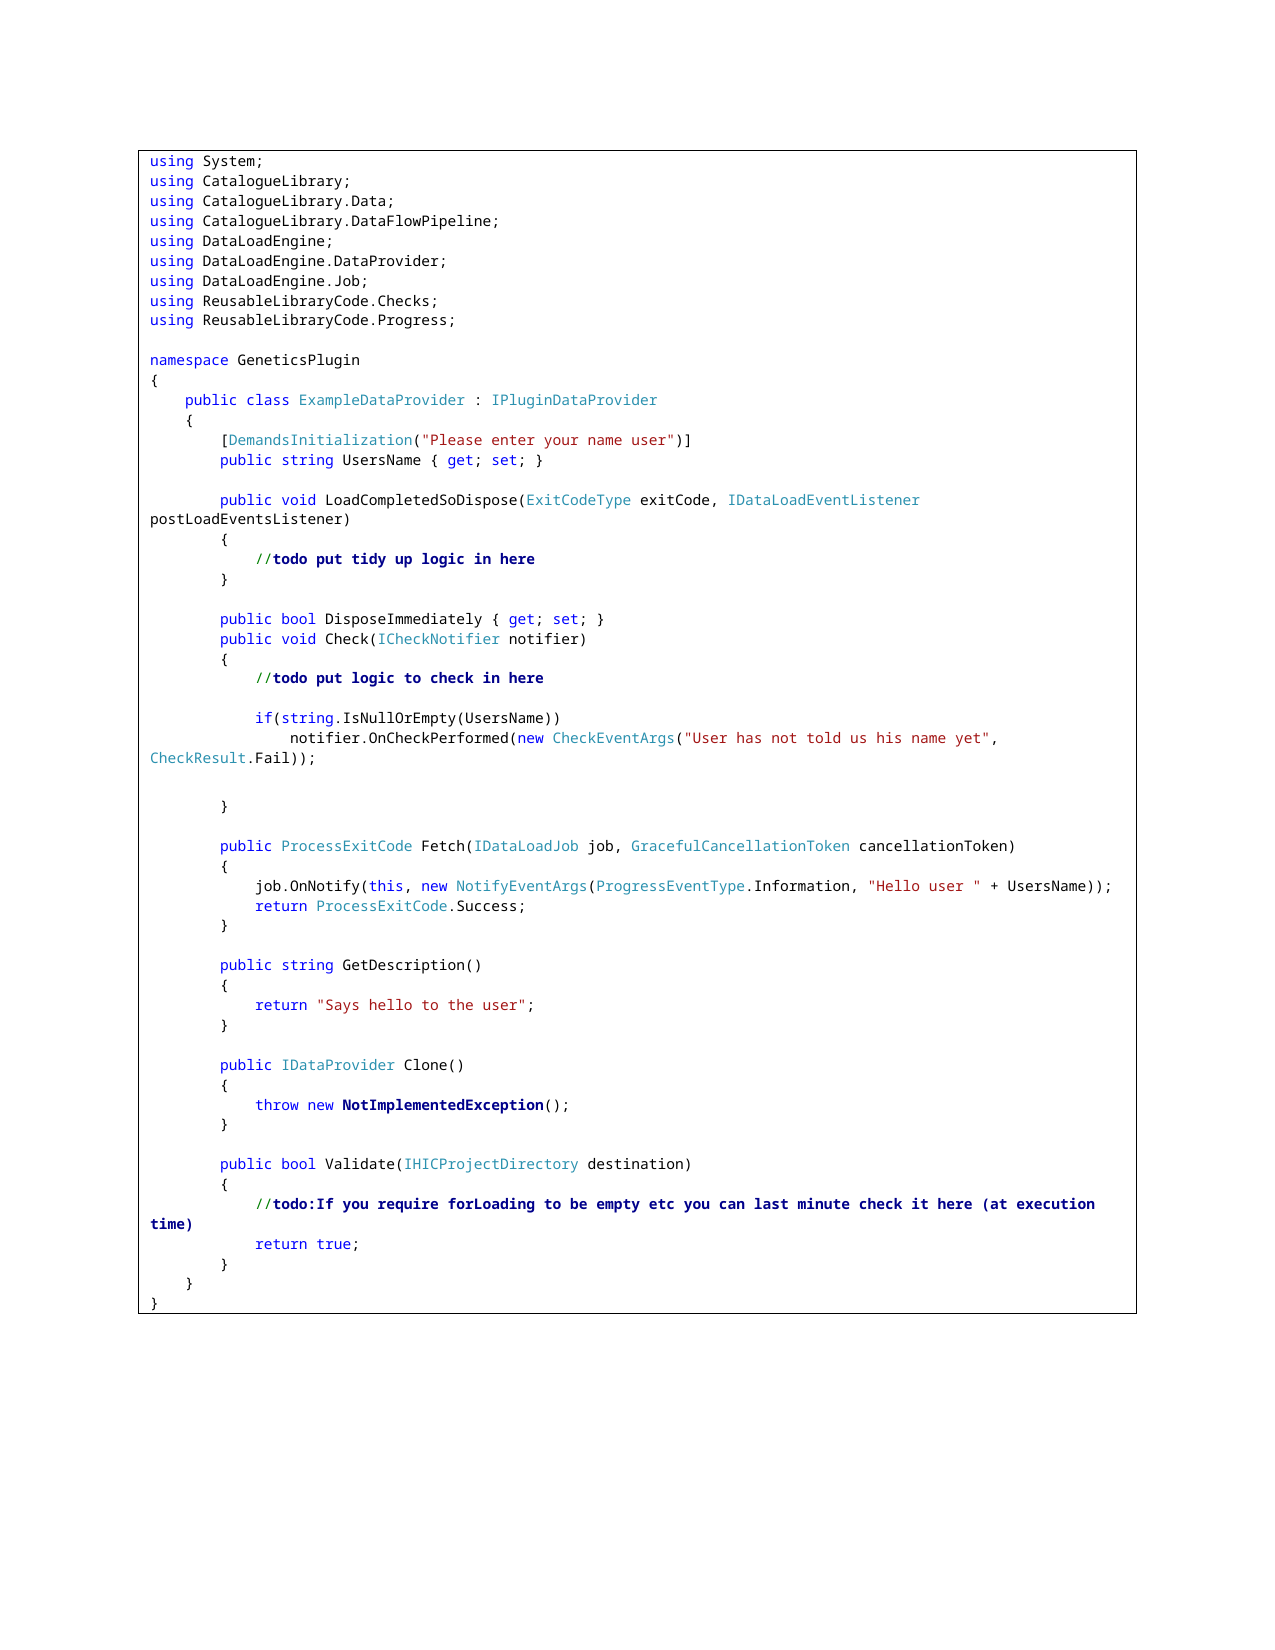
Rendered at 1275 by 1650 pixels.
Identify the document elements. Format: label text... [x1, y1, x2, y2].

table_header using System; using CatalogueLibrary; using CatalogueLibrary.Data; using CatalogueLibrary.DataFlowPipeline; using DataLoadEngine; using DataLoadEngine.DataProvider; using DataLoadEngine.Job; using ReusableLibraryCode.Checks; using ReusableLibraryCode.Progress; namespace GeneticsPlugin { public class ExampleDataProvider : IPluginDataProvider { [DemandsInitialization("Please enter your name user")] public string UsersName { get; set; } public void LoadCompletedSoDispose(ExitCodeType exitCode, IDataLoadEventListener postLoadEventsListener) { //todo put tidy up logic in here } public bool DisposeImmediately { get; set; } public void Check(ICheckNotifier notifier) { //todo put logic to check in here if(string.IsNullOrEmpty(UsersName)) notifier.OnCheckPerformed(new CheckEventArgs("User has not told us his name yet", CheckResult.Fail)); } public ProcessExitCode Fetch(IDataLoadJob job, GracefulCancellationToken cancellationToken) { job.OnNotify(this, new NotifyEventArgs(ProgressEventType.Information, "Hello user " + UsersName)); return ProcessExitCode.Success; } public string GetDescription() { return "Says hello to the user"; } public IDataProvider Clone() { throw new NotImplementedException(); } public bool Validate(IHICProjectDirectory destination) { //todo:If you require forLoading to be empty etc you can last minute check it here (at execution time) return true; } } } [139, 151, 1136, 1313]
